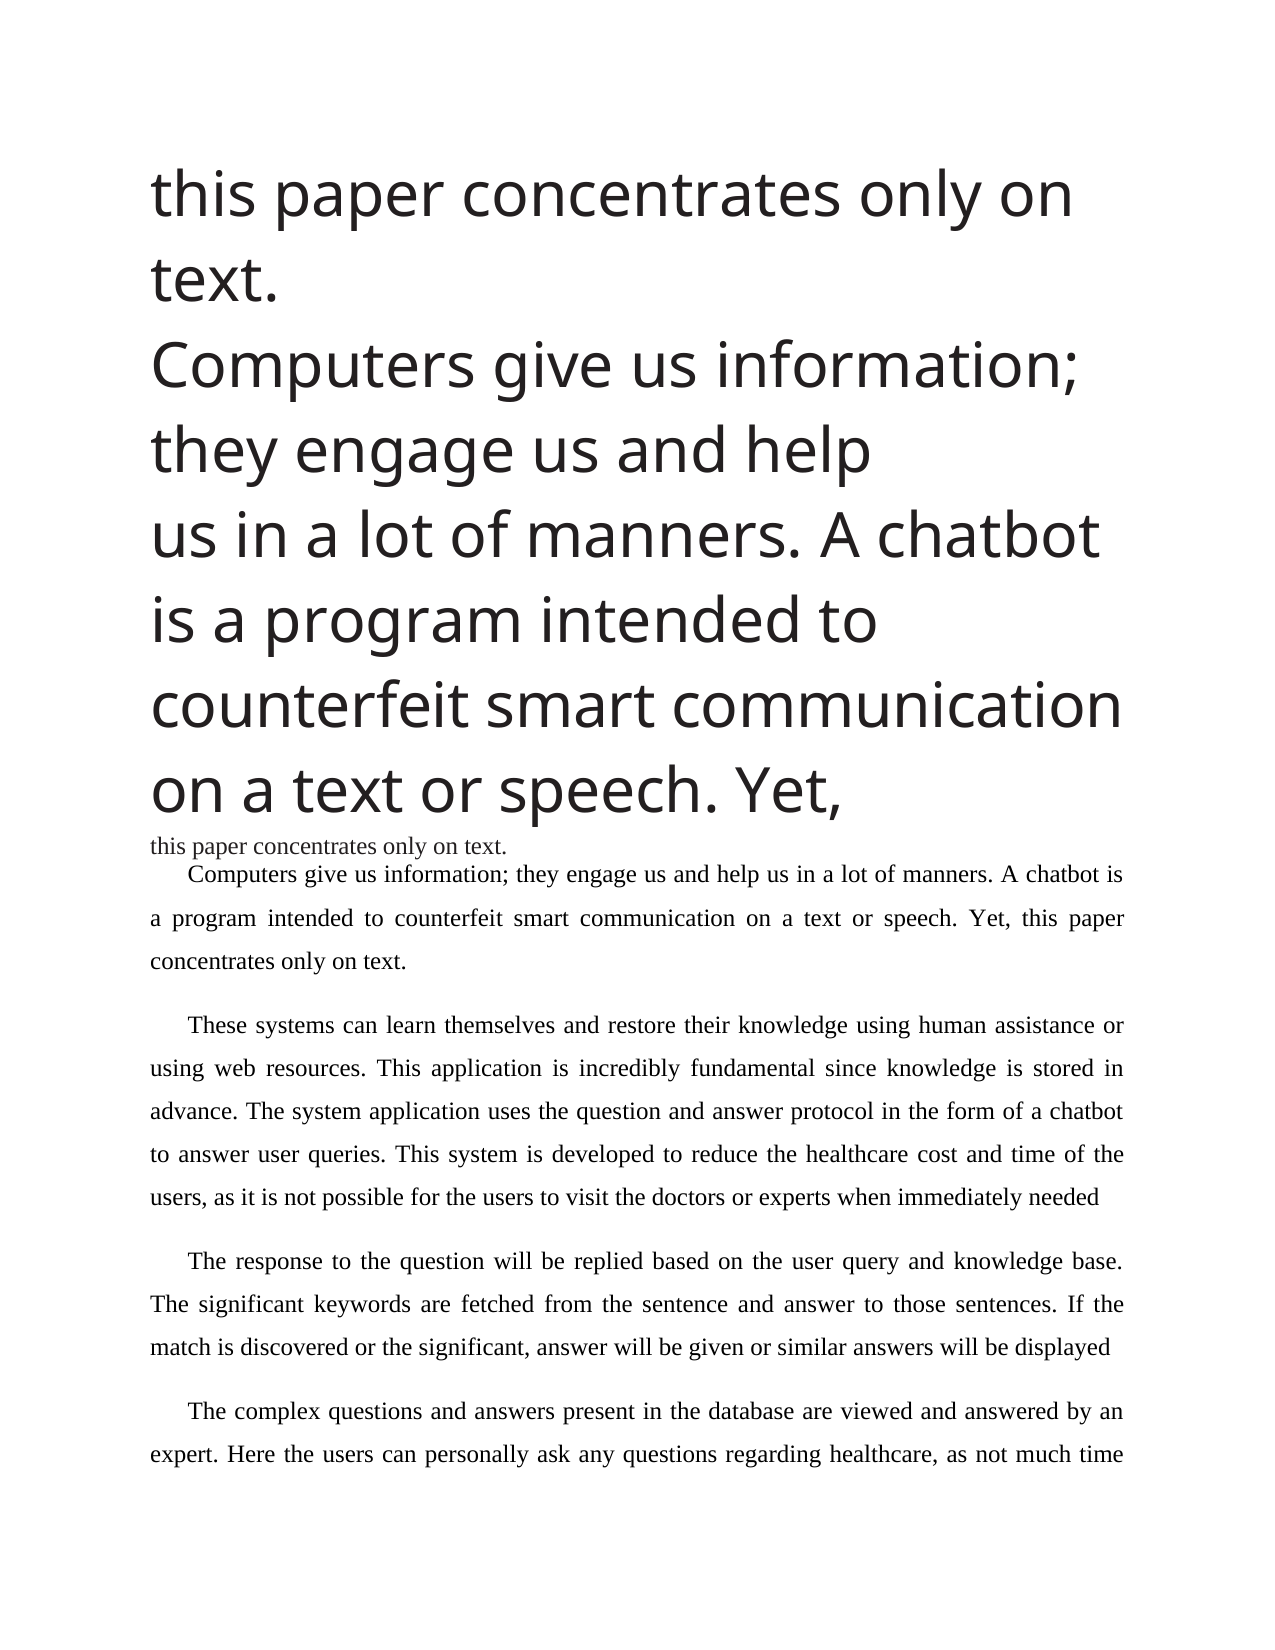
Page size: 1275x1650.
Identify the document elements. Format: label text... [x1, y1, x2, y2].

text counterfeit smart communication on a text or speech. Yet, [150, 661, 1125, 831]
text this paper concentrates only on text. [150, 831, 1125, 859]
text These systems can learn themselves and restore their knowledge using human assistance or using web resources. This application is incredibly fundamental since knowledge is stored in advance. The system application uses the question and answer protocol in the form of a chatbot to answer user queries. This system is developed to reduce the healthcare cost and time of the users, as it is not possible for the users to visit the doctors or experts when immediately needed [150, 1010, 1125, 1211]
text Computers give us information; they engage us and help [150, 320, 1125, 490]
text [150, 490, 1125, 661]
text The response to the question will be replied based on the user query and knowledge base. The significant keywords are fetched from the sentence and answer to those sentences. If the match is discovered or the significant, answer will be given or similar answers will be displayed [150, 1246, 1125, 1361]
text this paper concentrates only on text. [150, 150, 1125, 320]
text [150, 1396, 1125, 1468]
text Computers give us information; they engage us and help us in a lot of manners. A chatbot is a program intended to counterfeit smart communication on a text or speech. Yet, this paper concentrates only on text. [150, 859, 1125, 974]
